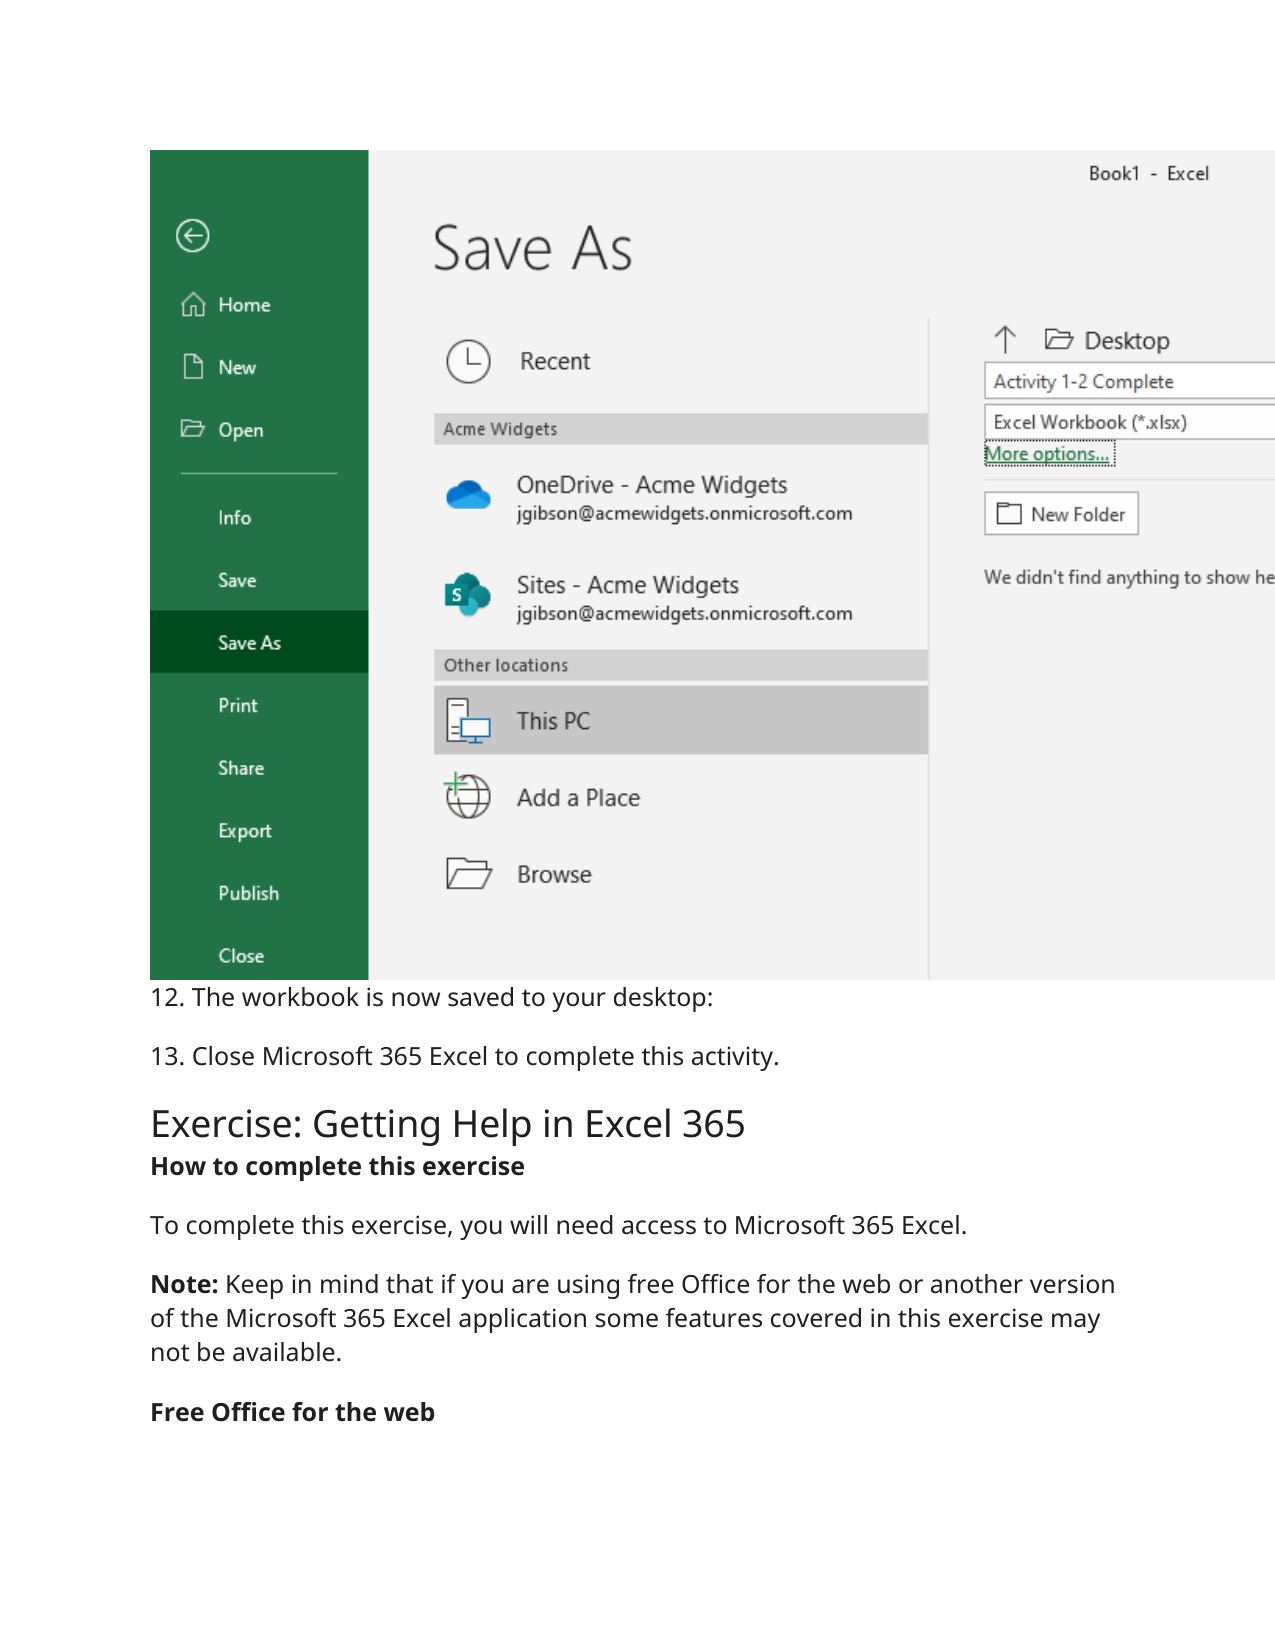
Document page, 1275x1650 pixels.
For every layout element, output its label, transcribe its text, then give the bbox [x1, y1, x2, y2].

text Exercise: Getting Help in Excel 365 [150, 1098, 1125, 1149]
text Note: Keep in mind that if you are using free Office for the web or another version of the Microsoft 365 Excel application some features covered in this exercise may not be available.​ [150, 1267, 1125, 1369]
text To complete this exercise, you will need access to Microsoft 365 Excel. [150, 1208, 1125, 1242]
picture [150, 150, 1275, 980]
text 13. Close Microsoft 365 Excel to complete this activity. [150, 1039, 1125, 1073]
text Free Office for the web [150, 1394, 1125, 1428]
text 12. The workbook is now saved to your desktop: [150, 980, 1125, 1014]
text How to complete this exercise [150, 1149, 1125, 1183]
